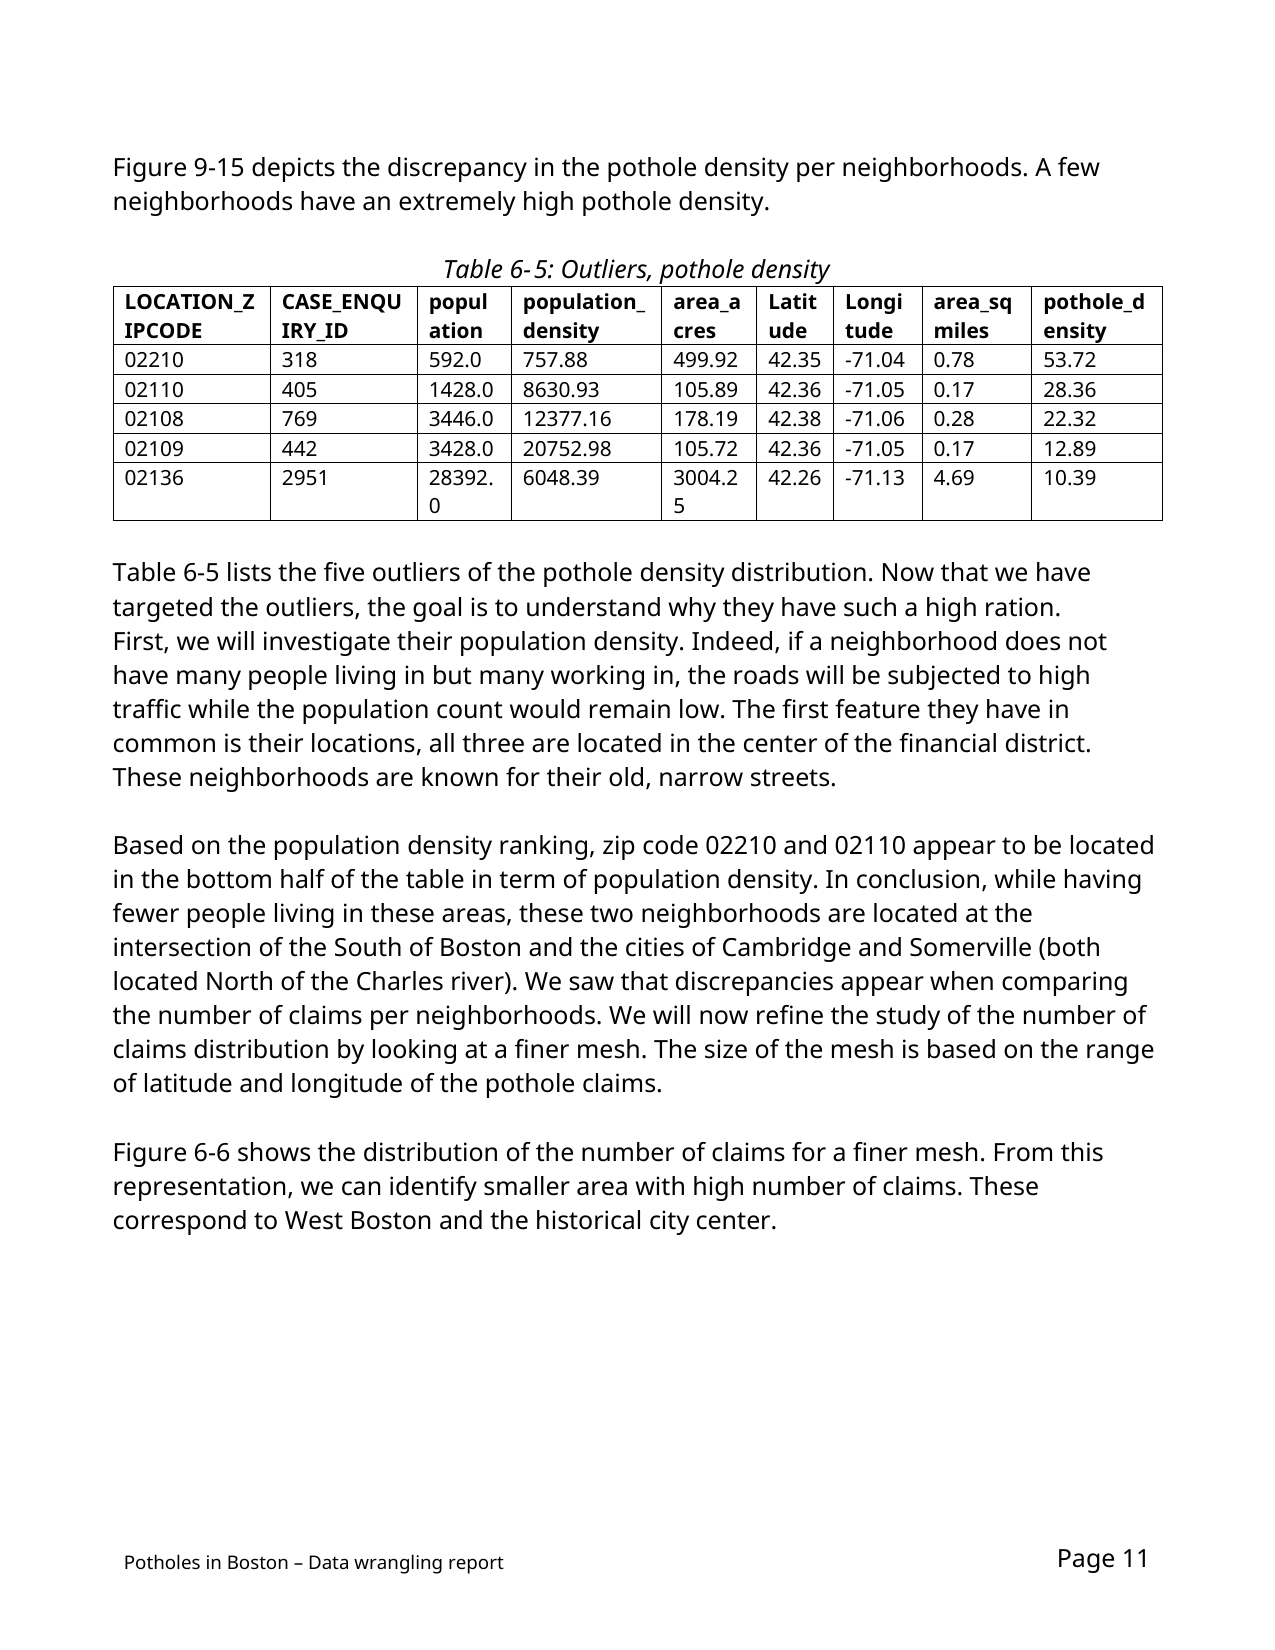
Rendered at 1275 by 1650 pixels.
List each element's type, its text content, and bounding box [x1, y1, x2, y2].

table_cell 02136 [114, 463, 270, 520]
table_cell 22.32 [1032, 404, 1162, 433]
table_cell 178.19 [662, 404, 756, 433]
table_cell 405 [271, 375, 417, 403]
table_cell 42.36 [757, 434, 833, 462]
table_cell 28.36 [1032, 375, 1162, 403]
table_cell 499.92 [662, 345, 756, 374]
table_cell 769 [271, 404, 417, 433]
table_cell 0.17 [923, 375, 1031, 403]
table_header LOCATION_ZIPCODE [114, 287, 270, 344]
table_cell 0.17 [923, 434, 1031, 462]
table_cell 42.35 [757, 345, 833, 374]
table_cell 4.69 [923, 463, 1031, 520]
table_cell 0.28 [923, 404, 1031, 433]
table_cell 02210 [114, 345, 270, 374]
table_cell 20752.98 [512, 434, 661, 462]
table_cell 592.0 [418, 345, 511, 374]
table_cell 42.38 [757, 404, 833, 433]
table_header population [418, 287, 511, 344]
table_cell -71.06 [834, 404, 922, 433]
table_cell 3446.0 [418, 404, 511, 433]
table_cell 757.88 [512, 345, 661, 374]
table_cell 0.78 [923, 345, 1031, 374]
table_cell 318 [271, 345, 417, 374]
table_cell 6048.39 [512, 463, 661, 520]
table_cell 12.89 [1032, 434, 1162, 462]
table_cell 02108 [114, 404, 270, 433]
table_cell -71.13 [834, 463, 922, 520]
table_cell 2951 [271, 463, 417, 520]
table_cell 12377.16 [512, 404, 661, 433]
table_cell -71.05 [834, 434, 922, 462]
table_cell 8630.93 [512, 375, 661, 403]
table_cell 42.26 [757, 463, 833, 520]
table_cell 1428.0 [418, 375, 511, 403]
text First, we will investigate their population density. Indeed, if a neighborhood does not have many people living in but many working in, the roads will be subjected to high traffic while the population count would remain low. The first feature they have in common is their locations, all three are located in the center of the financial district. These neighborhoods are known for their old, narrow streets. [112, 623, 1162, 793]
table_header Latitude [757, 287, 833, 344]
table_header population_density [512, 287, 661, 344]
table_cell -71.04 [834, 345, 922, 374]
table_cell 105.89 [662, 375, 756, 403]
table_cell 3004.25 [662, 463, 756, 520]
table_header pothole_density [1032, 287, 1162, 344]
table_cell 3428.0 [418, 434, 511, 462]
table_cell 442 [271, 434, 417, 462]
table_cell 28392.0 [418, 463, 511, 520]
table_header Longitude [834, 287, 922, 344]
table_header area_sqmiles [923, 287, 1031, 344]
text Based on the population density ranking, zip code 02210 and 02110 appear to be located in the bottom half of the table in term of population density. In conclusion, while having fewer people living in these areas, these two neighborhoods are located at the intersection of the South of Boston and the cities of Cambridge and Somerville (both located North of the Charles river). We saw that discrepancies appear when comparing the number of claims per neighborhoods. We will now refine the study of the number of claims distribution by looking at a finer mesh. The size of the mesh is based on the range of latitude and longitude of the pothole claims. [112, 828, 1162, 1100]
table_header CASE_ENQUIRY_ID [271, 287, 417, 344]
table_header area_acres [662, 287, 756, 344]
table_cell 42.36 [757, 375, 833, 403]
table_cell 02110 [114, 375, 270, 403]
table_cell 53.72 [1032, 345, 1162, 374]
table_cell -71.05 [834, 375, 922, 403]
table_cell 105.72 [662, 434, 756, 462]
table_cell 10.39 [1032, 463, 1162, 520]
table_cell 02109 [114, 434, 270, 462]
